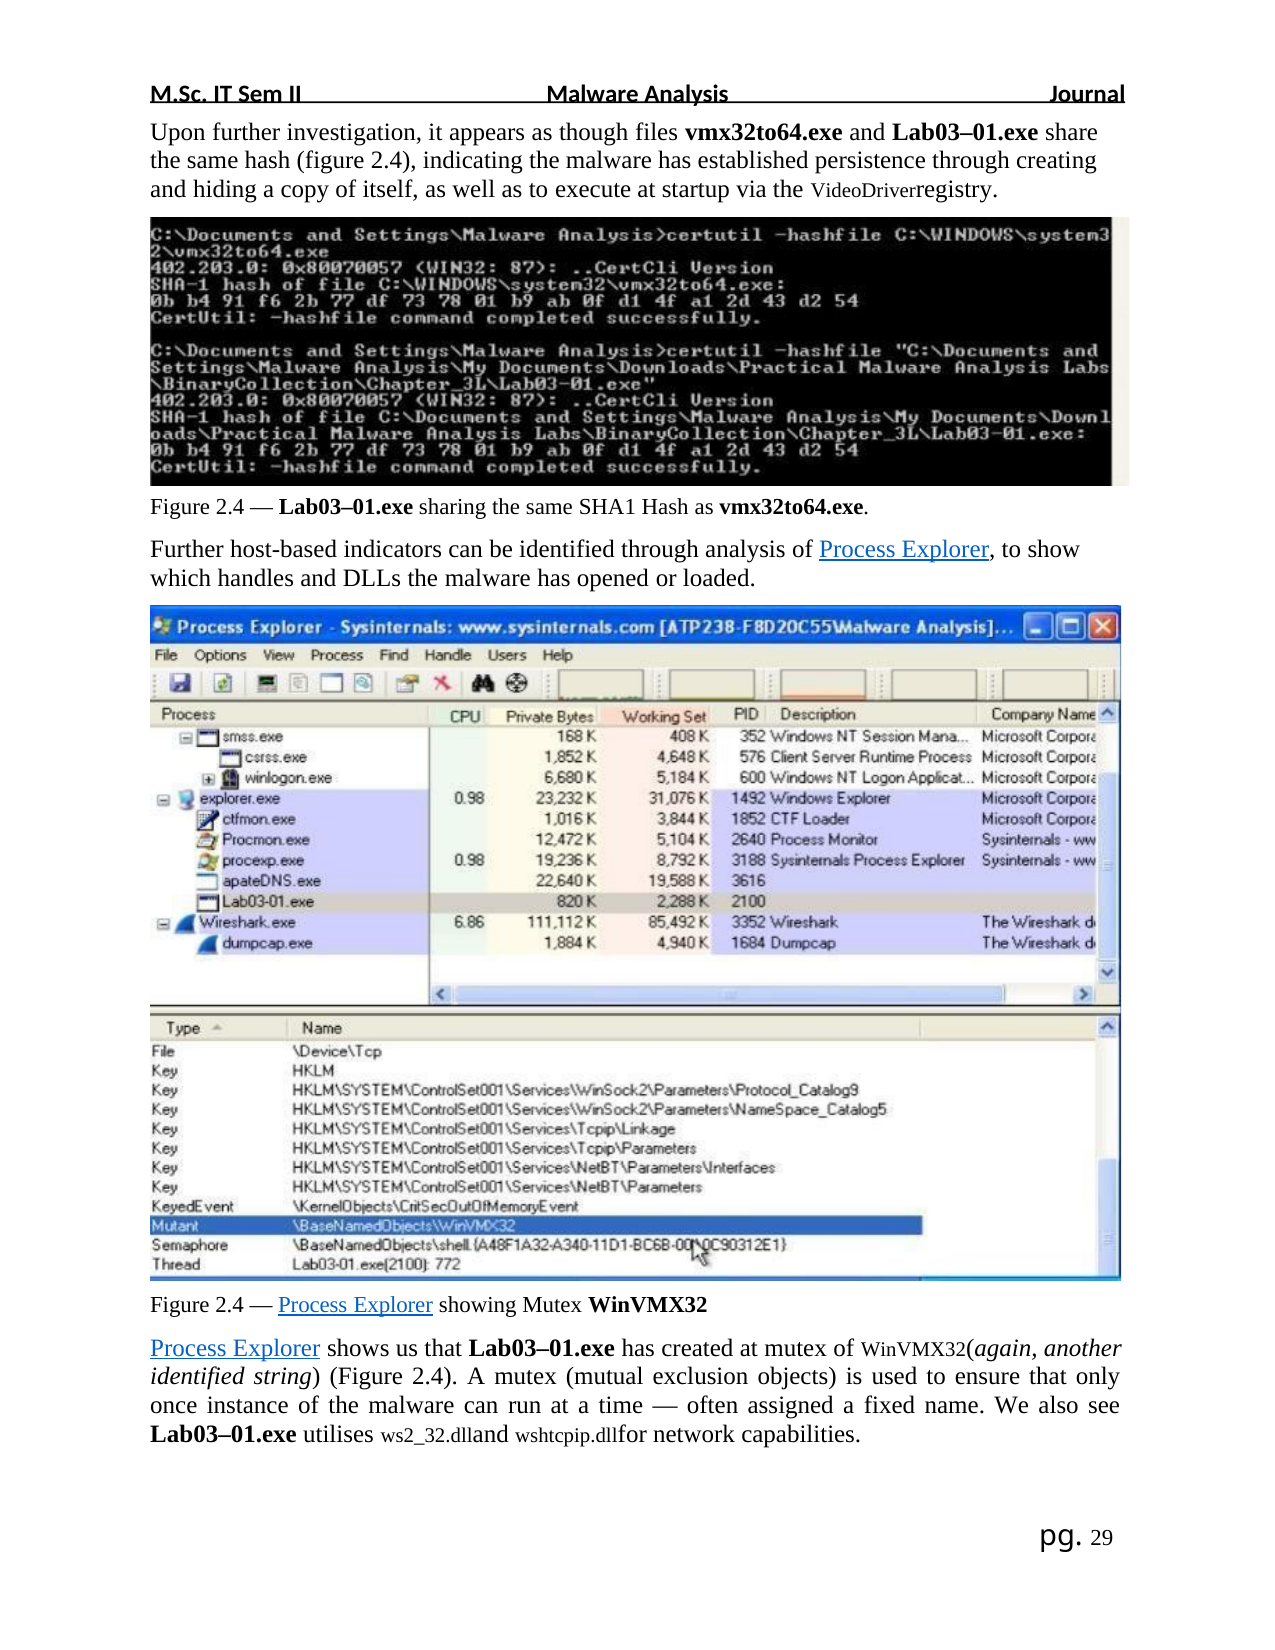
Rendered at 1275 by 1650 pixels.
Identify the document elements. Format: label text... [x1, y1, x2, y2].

picture [150, 217, 1130, 486]
text Further host-based indicators can be identified through analysis of Process Explorer, to show which handles and DLLs the malware has opened or loaded. [150, 534, 1094, 592]
text Process Explorer shows us that Lab03–01.exe has created at mutex of WinVMX32(again, another identified string) (Figure 2.4). A mutex (mutual exclusion objects) is used to ensure that only once instance of the malware can run at a time — often assigned a fixed name. We also see Lab03–01.exe utilises ws2_32.dlland wshtcpip.dllfor network capabilities. [150, 1333, 1121, 1448]
text Upon further investigation, it appears as though files vmx32to64.exe and Lab03–01.exe share the same hash (figure 2.4), indicating the malware has established persistence through creating and hiding a copy of itself, as well as to execute at startup via the VideoDriverregistry. [150, 118, 1098, 202]
picture [150, 605, 1122, 1281]
